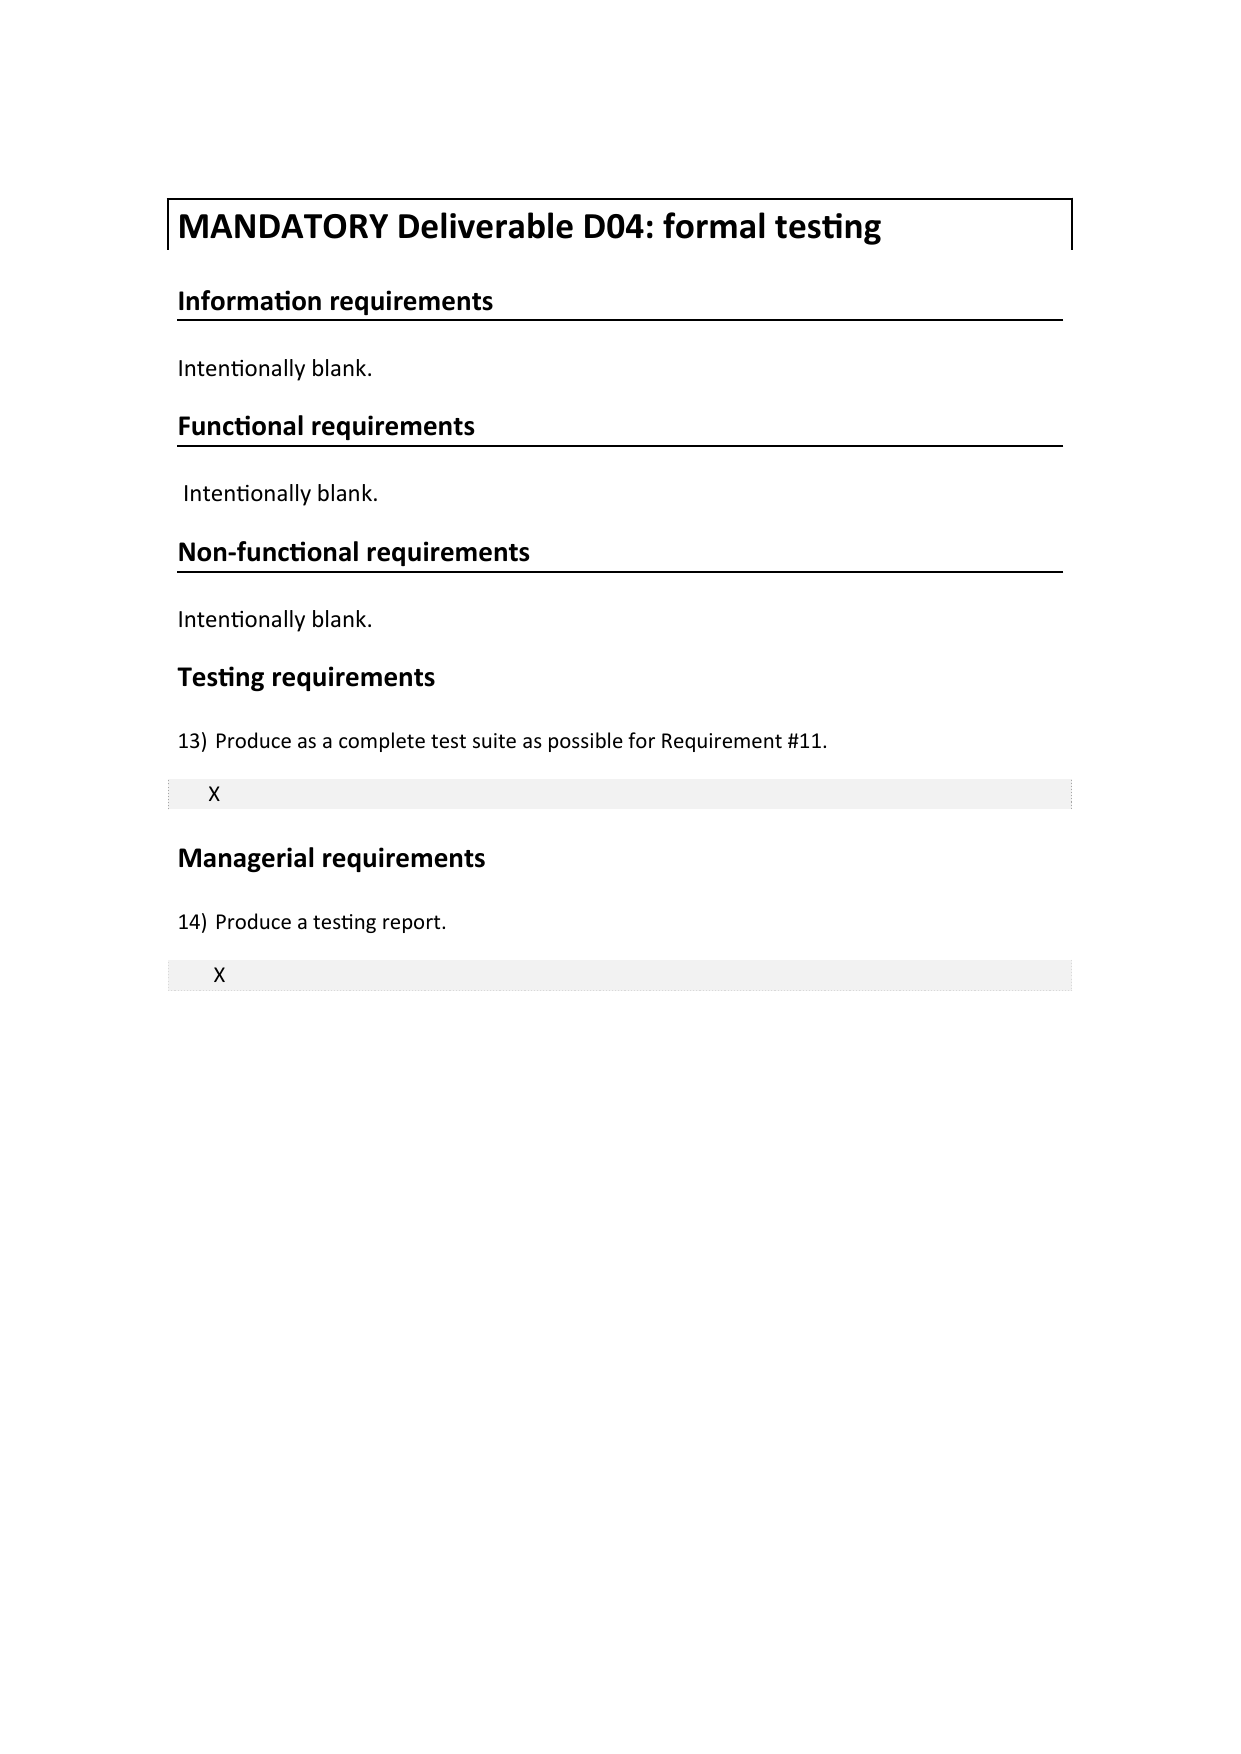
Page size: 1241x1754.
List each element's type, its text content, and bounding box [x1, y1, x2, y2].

text X [168, 960, 1072, 991]
text Intentionally blank. [177, 603, 1063, 633]
text Intentionally blank. [177, 352, 1063, 382]
text Functional requirements [177, 407, 1063, 445]
text Managerial requirements [177, 839, 1063, 876]
list Produce a testing report. [177, 907, 1063, 935]
text X [168, 779, 1072, 809]
text Information requirements [177, 282, 1063, 319]
text Intentionally blank. [177, 477, 1063, 508]
text MANDATORY Deliverable D04: formal testing [169, 200, 1071, 250]
text Testing requirements [177, 658, 1063, 696]
text Non-functional requirements [177, 533, 1063, 571]
list Produce as a complete test suite as possible for Requirement #11. [177, 726, 1063, 754]
